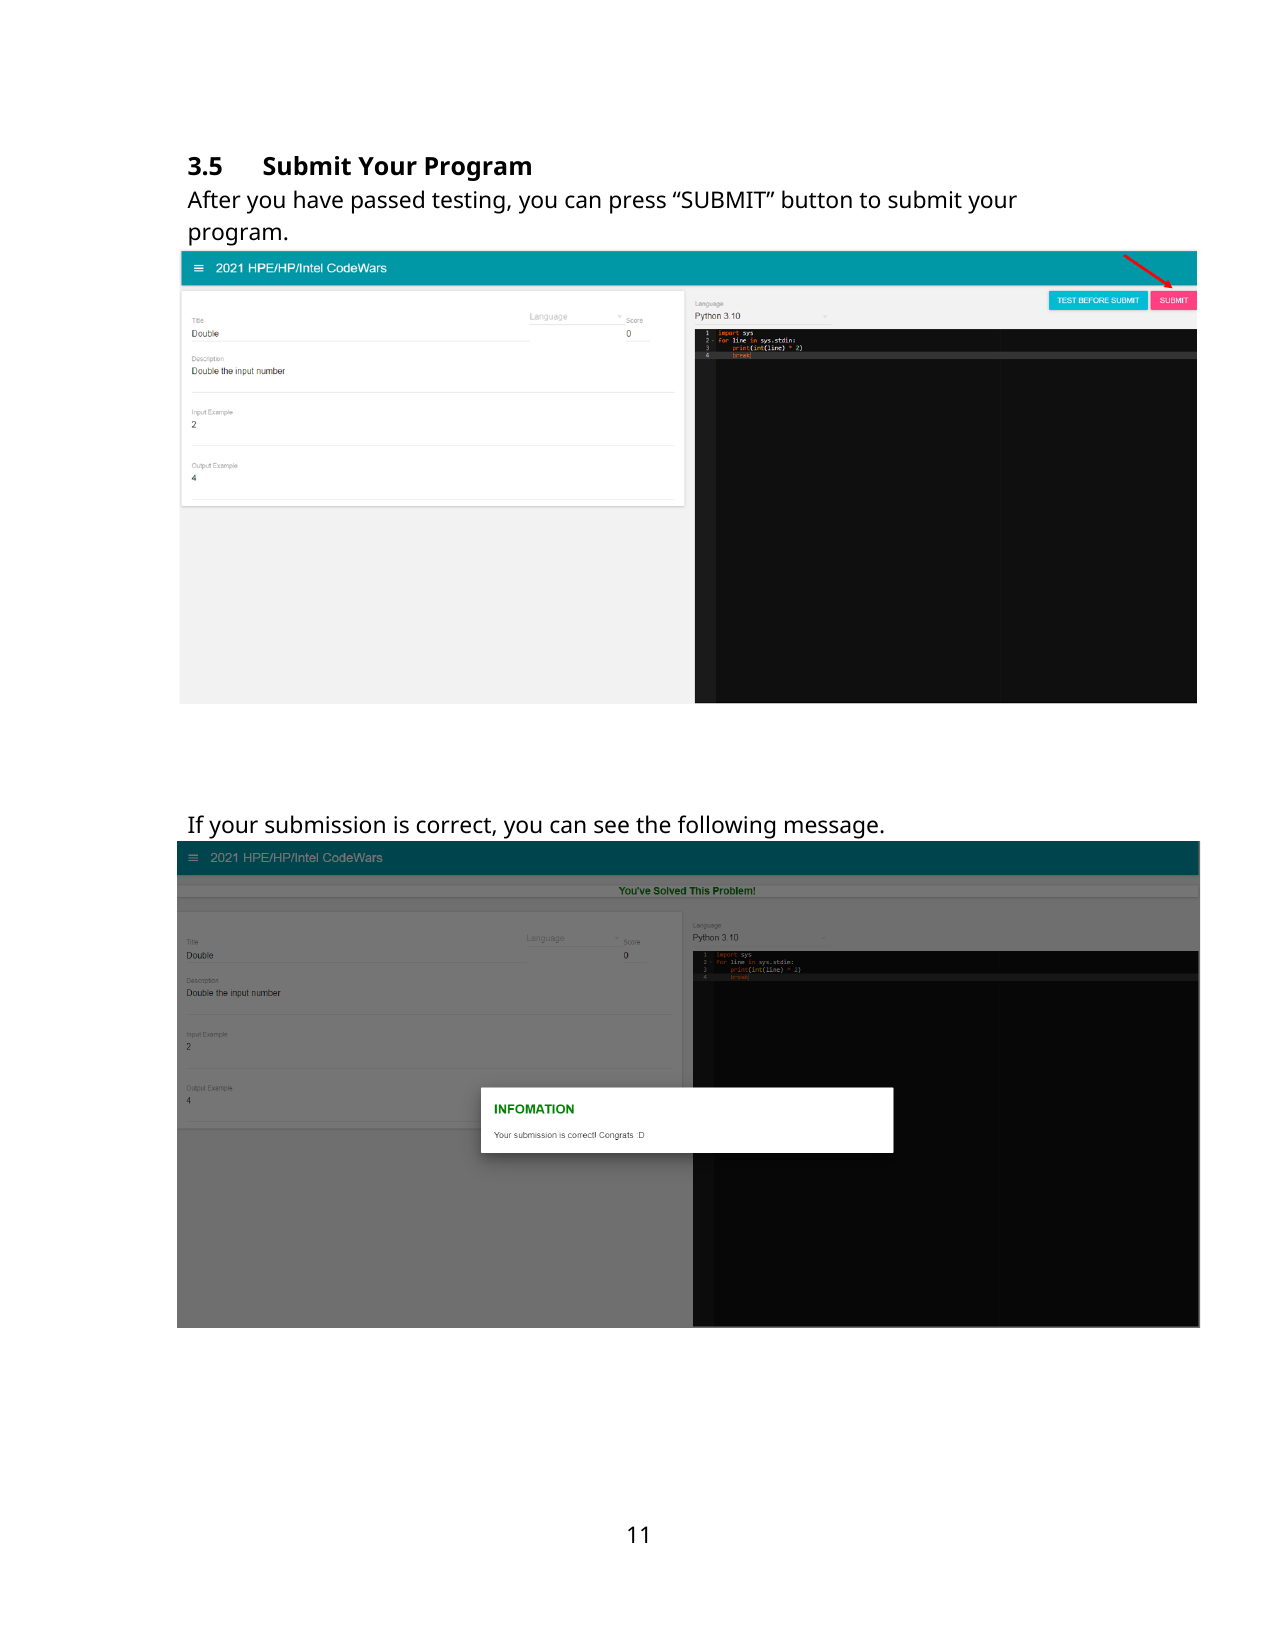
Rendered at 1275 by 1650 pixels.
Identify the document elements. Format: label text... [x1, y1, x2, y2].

text If your submission is correct, you can see the following message. [187, 809, 1200, 840]
text program. [187, 216, 1200, 247]
picture [177, 841, 1200, 1328]
text After you have passed testing, you can press “SUBMIT” button to submit your [187, 184, 1200, 215]
subtitle Submit Your Program [187, 149, 1200, 183]
picture [177, 247, 1200, 706]
